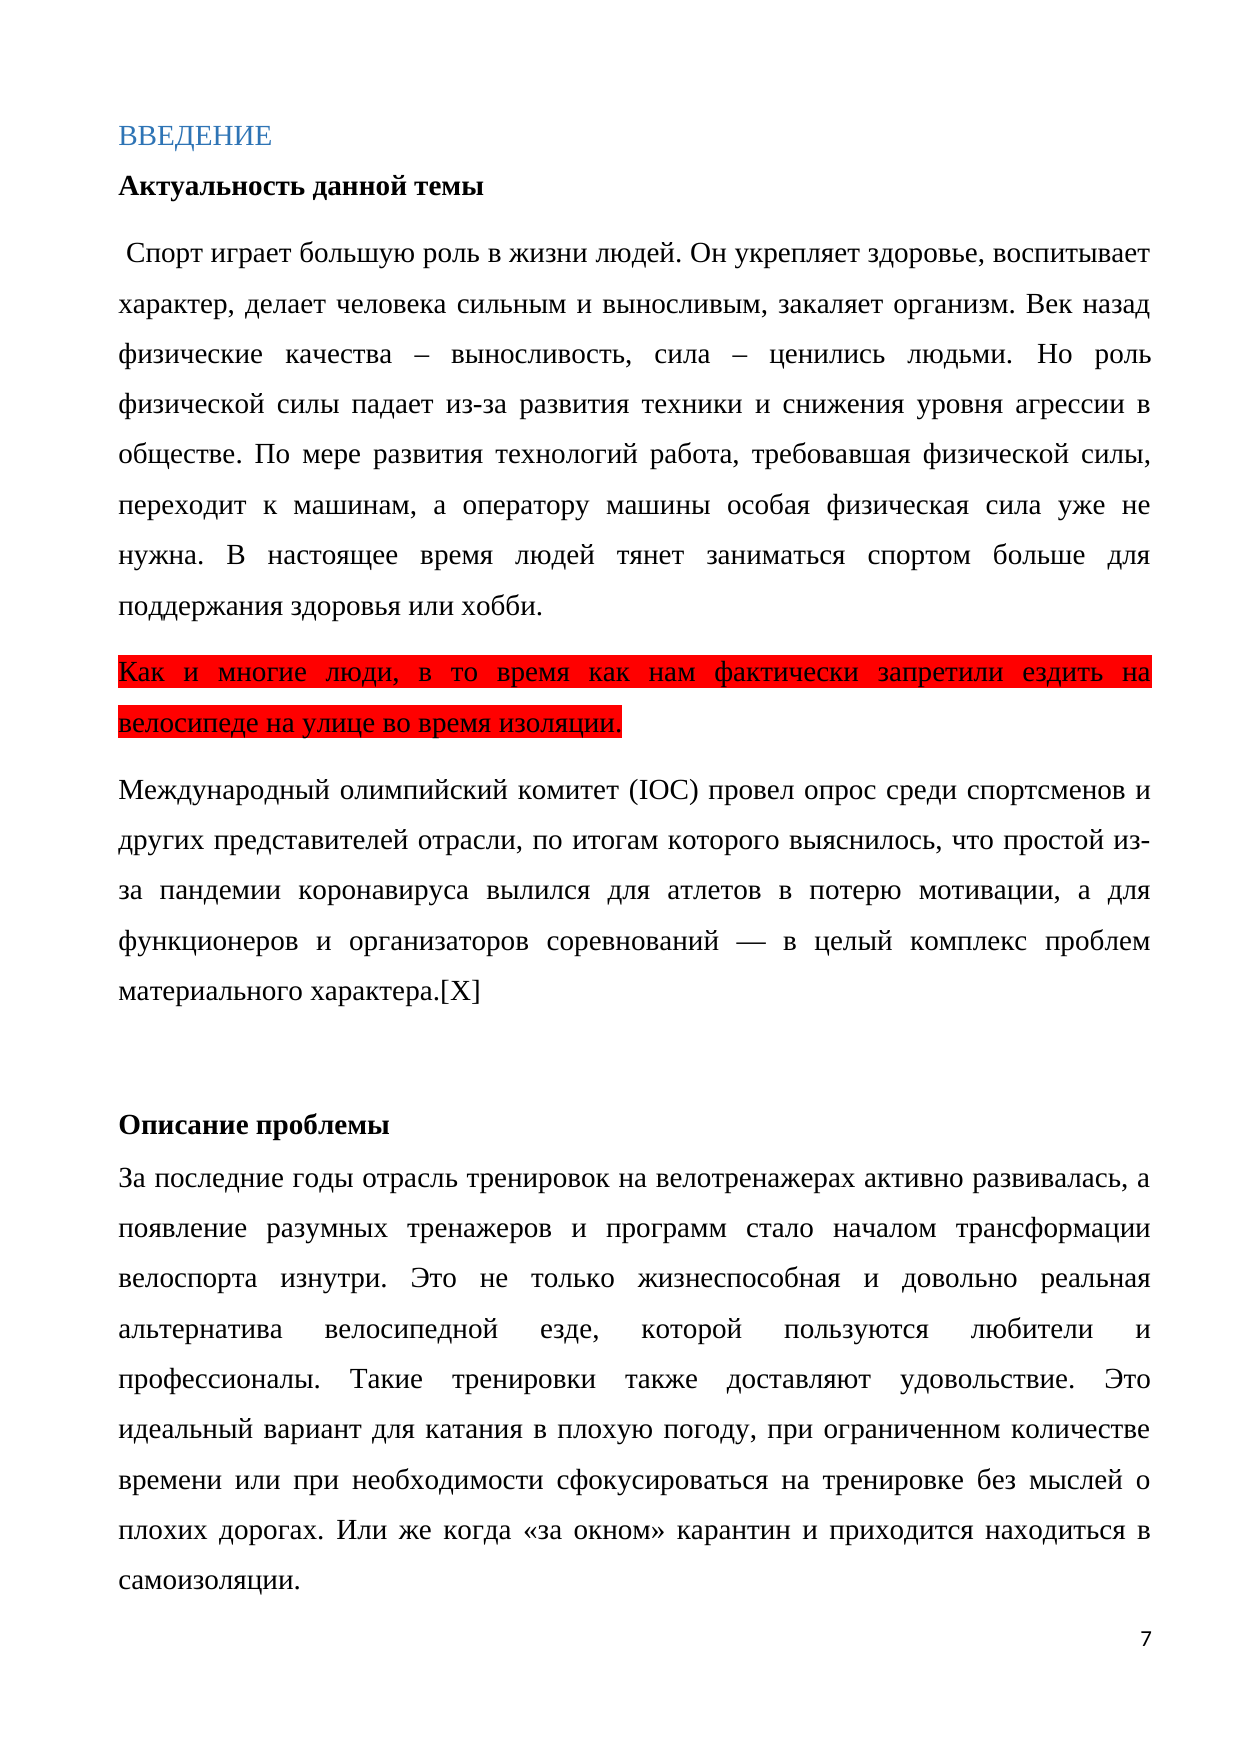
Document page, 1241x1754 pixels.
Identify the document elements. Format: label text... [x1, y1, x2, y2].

text Описание проблемы [118, 1107, 1152, 1141]
text Как и многие люди, в то время как нам фактически запретили ездить на велосипеде на улице во время изоляции. [118, 688, 1152, 738]
text Актуальность данной темы [118, 168, 1152, 202]
subtitle ВВЕДЕНИЕ [118, 118, 1152, 152]
text Международный олимпийский комитет (IOC) провел опрос среди спортсменов и других представителей отрасли, по итогам которого выяснилось, что простой из-за пандемии коронавируса вылился для атлетов в потерю мотивации, а для функционеров и организаторов соревнований — в целый комплекс проблем материального характера.[X] [118, 772, 1152, 1007]
text Спорт играет большую роль в жизни людей. Он укрепляет здоровье, воспитывает характер, делает человека сильным и выносливым, закаляет организм. Век назад физические качества – выносливость, сила – ценились людьми. Но роль физической силы падает из-за развития техники и снижения уровня агрессии в обществе. По мере развития технологий работа, требовавшая физической силы, переходит к машинам, а оператору машины особая физическая сила уже не нужна. В настоящее время людей тянет заниматься спортом больше для поддержания здоровья или хобби. [118, 235, 1152, 621]
text За последние годы отрасль тренировок на велотренажерах активно развивалась, а появление разумных тренажеров и программ стало началом трансформации велоспорта изнутри. Это не только жизнеспособная и довольно реальная альтернатива велосипедной езде, которой пользуются любители и профессионалы. Такие тренировки также доставляют удовольствие. Это идеальный вариант для катания в плохую погоду, при ограниченном количестве времени или при необходимости сфокусироваться на тренировке без мыслей о плохих дорогах. Или же когда «за окном» карантин и приходится находиться в самоизоляции. [118, 1160, 1152, 1596]
